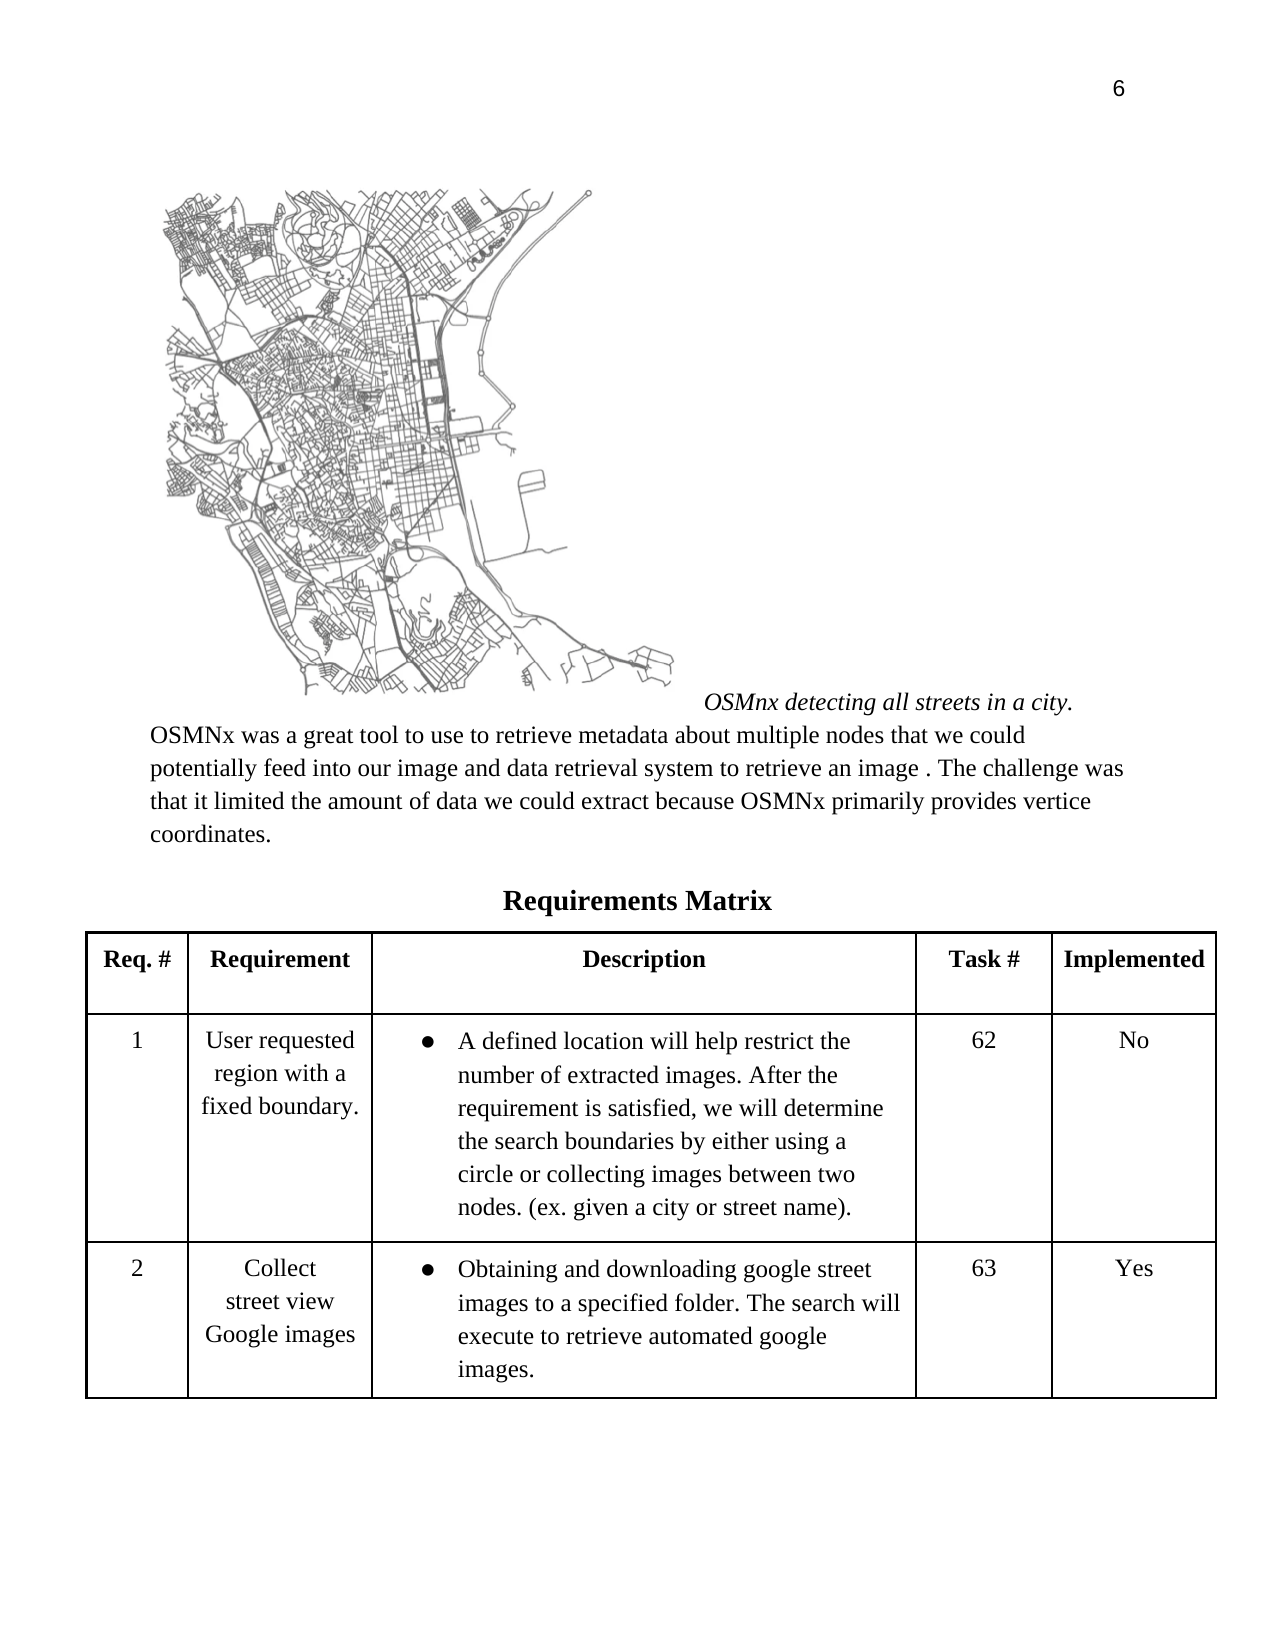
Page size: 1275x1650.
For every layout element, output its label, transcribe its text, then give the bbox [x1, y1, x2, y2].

table_cell A defined location will help restrict the number of extracted images. After the requirement is satisfied, we will determine the search boundaries by either using a circle or collecting images between two nodes. (ex. given a city or street name). [373, 1015, 915, 1241]
subtitle Requirements Matrix [150, 883, 1125, 916]
table_header Implemented [1053, 934, 1215, 1013]
table_cell User requested region with a fixed boundary. [189, 1015, 371, 1241]
table_cell Obtaining and downloading google street images to a specified folder. The search will execute to retrieve automated google images. [373, 1243, 915, 1397]
table_cell 1 [88, 1015, 187, 1241]
picture [150, 183, 692, 711]
table_header Req. # [88, 934, 187, 1013]
table_header Task # [917, 934, 1051, 1013]
table_cell No [1053, 1015, 1215, 1241]
text OSMNx was a great tool to use to retrieve metadata about multiple nodes that we could potentially feed into our image and data retrieval system to retrieve an image . The challenge was that it limited the amount of data we could extract because OSMNx primarily provides vertice coordinates. [150, 720, 1125, 848]
table_cell Yes [1053, 1243, 1215, 1397]
table_cell 63 [917, 1243, 1051, 1397]
table_header Description [373, 934, 915, 1013]
table_cell 62 [917, 1015, 1051, 1241]
table_header Requirement [189, 934, 371, 1013]
table_cell Collect street view Google images [189, 1243, 371, 1397]
table_cell 2 [88, 1243, 187, 1397]
